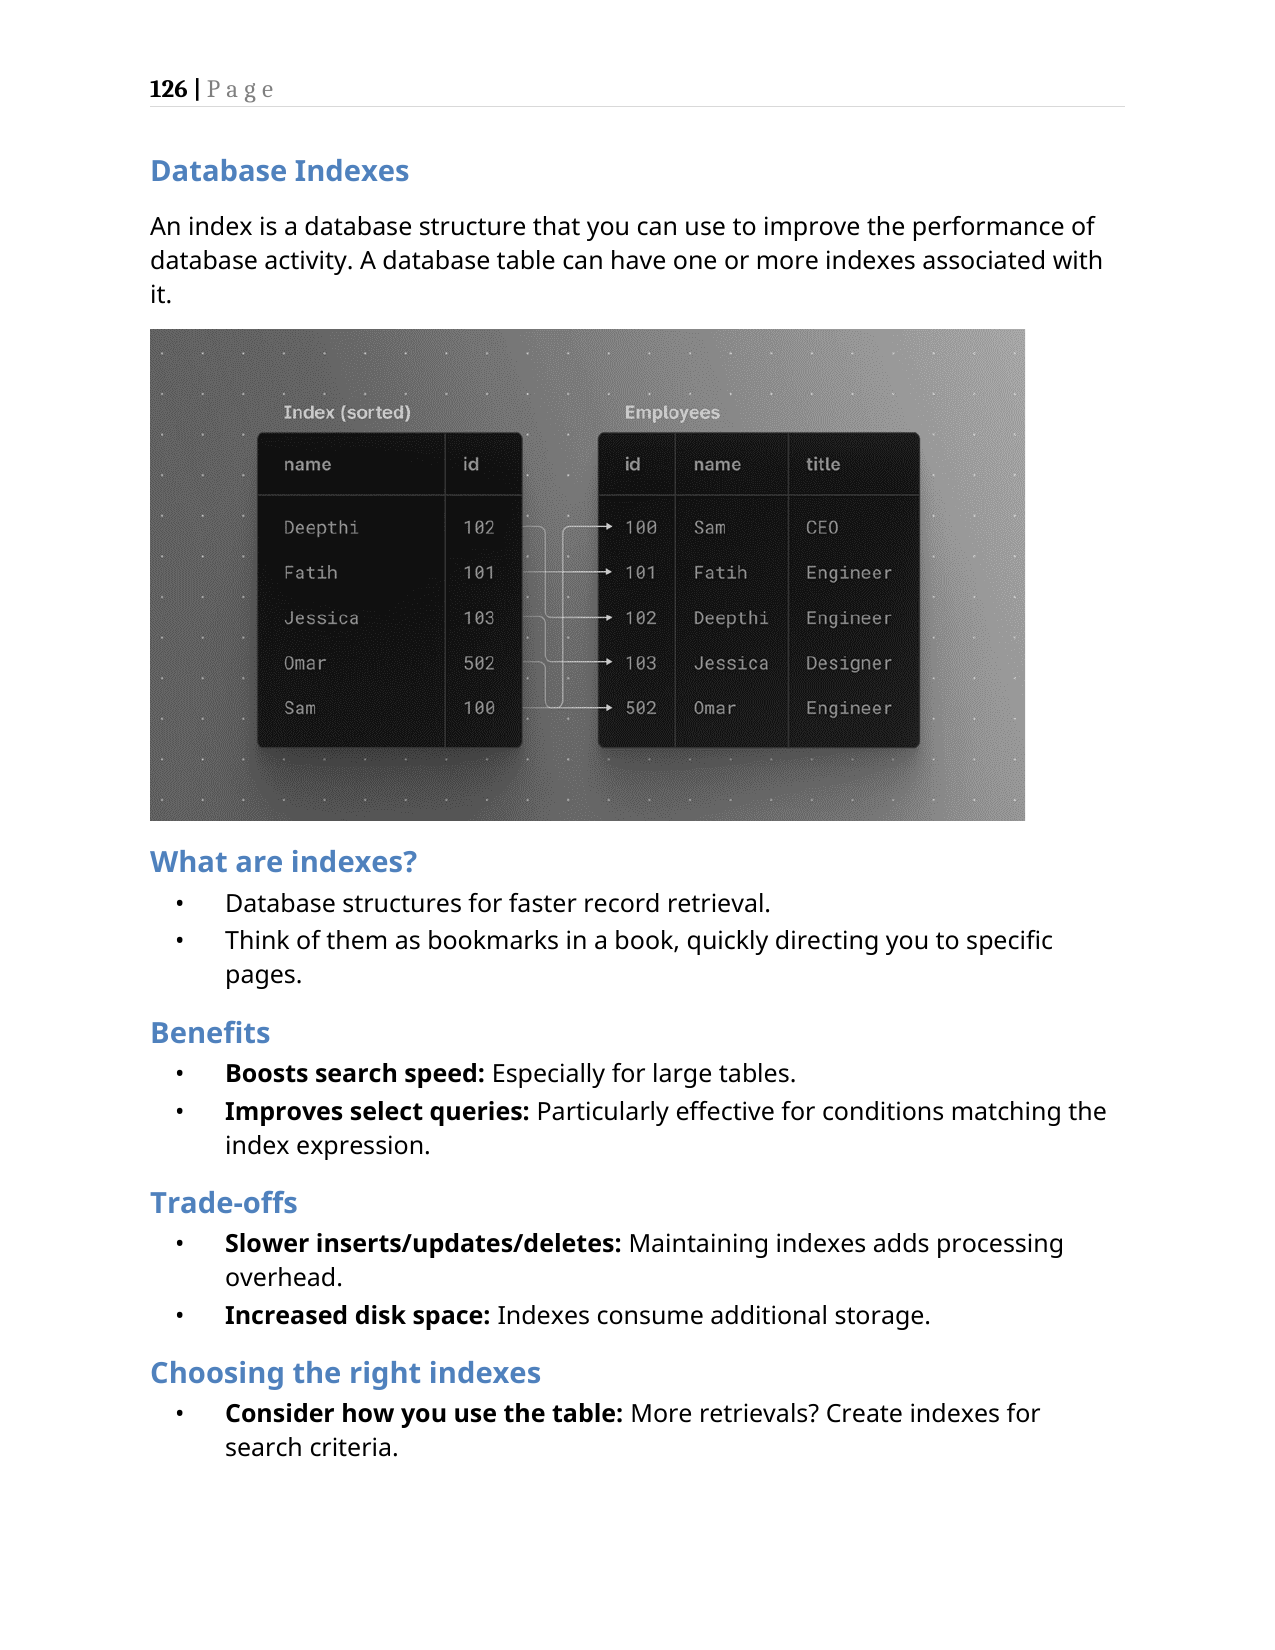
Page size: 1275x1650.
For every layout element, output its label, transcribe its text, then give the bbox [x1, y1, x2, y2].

picture [150, 329, 1025, 821]
subtitle What are indexes? [150, 842, 1125, 881]
list Slower inserts/updates/deletes: Maintaining indexes adds processing overhead. [175, 1226, 1125, 1294]
list Boosts search speed: Especially for large tables. [175, 1055, 1125, 1089]
list Think of them as bookmarks in a book, quickly directing you to specific pages. [175, 923, 1125, 991]
subtitle Benefits [150, 1012, 1125, 1052]
text An index is a database structure that you can use to improve the performance of database activity. A database table can have one or more indexes associated with it. [150, 208, 1125, 311]
subtitle Choosing the right indexes [150, 1352, 1125, 1392]
subtitle Trade-offs [150, 1182, 1125, 1222]
list Database structures for faster record retrieval. [175, 885, 1125, 919]
subtitle Database Indexes [150, 150, 1125, 190]
list Improves select queries: Particularly effective for conditions matching the index expression. [175, 1093, 1125, 1161]
list Consider how you use the table: More retrievals? Create indexes for search criteria. [175, 1396, 1125, 1464]
list Increased disk space: Indexes consume additional storage. [175, 1297, 1125, 1332]
